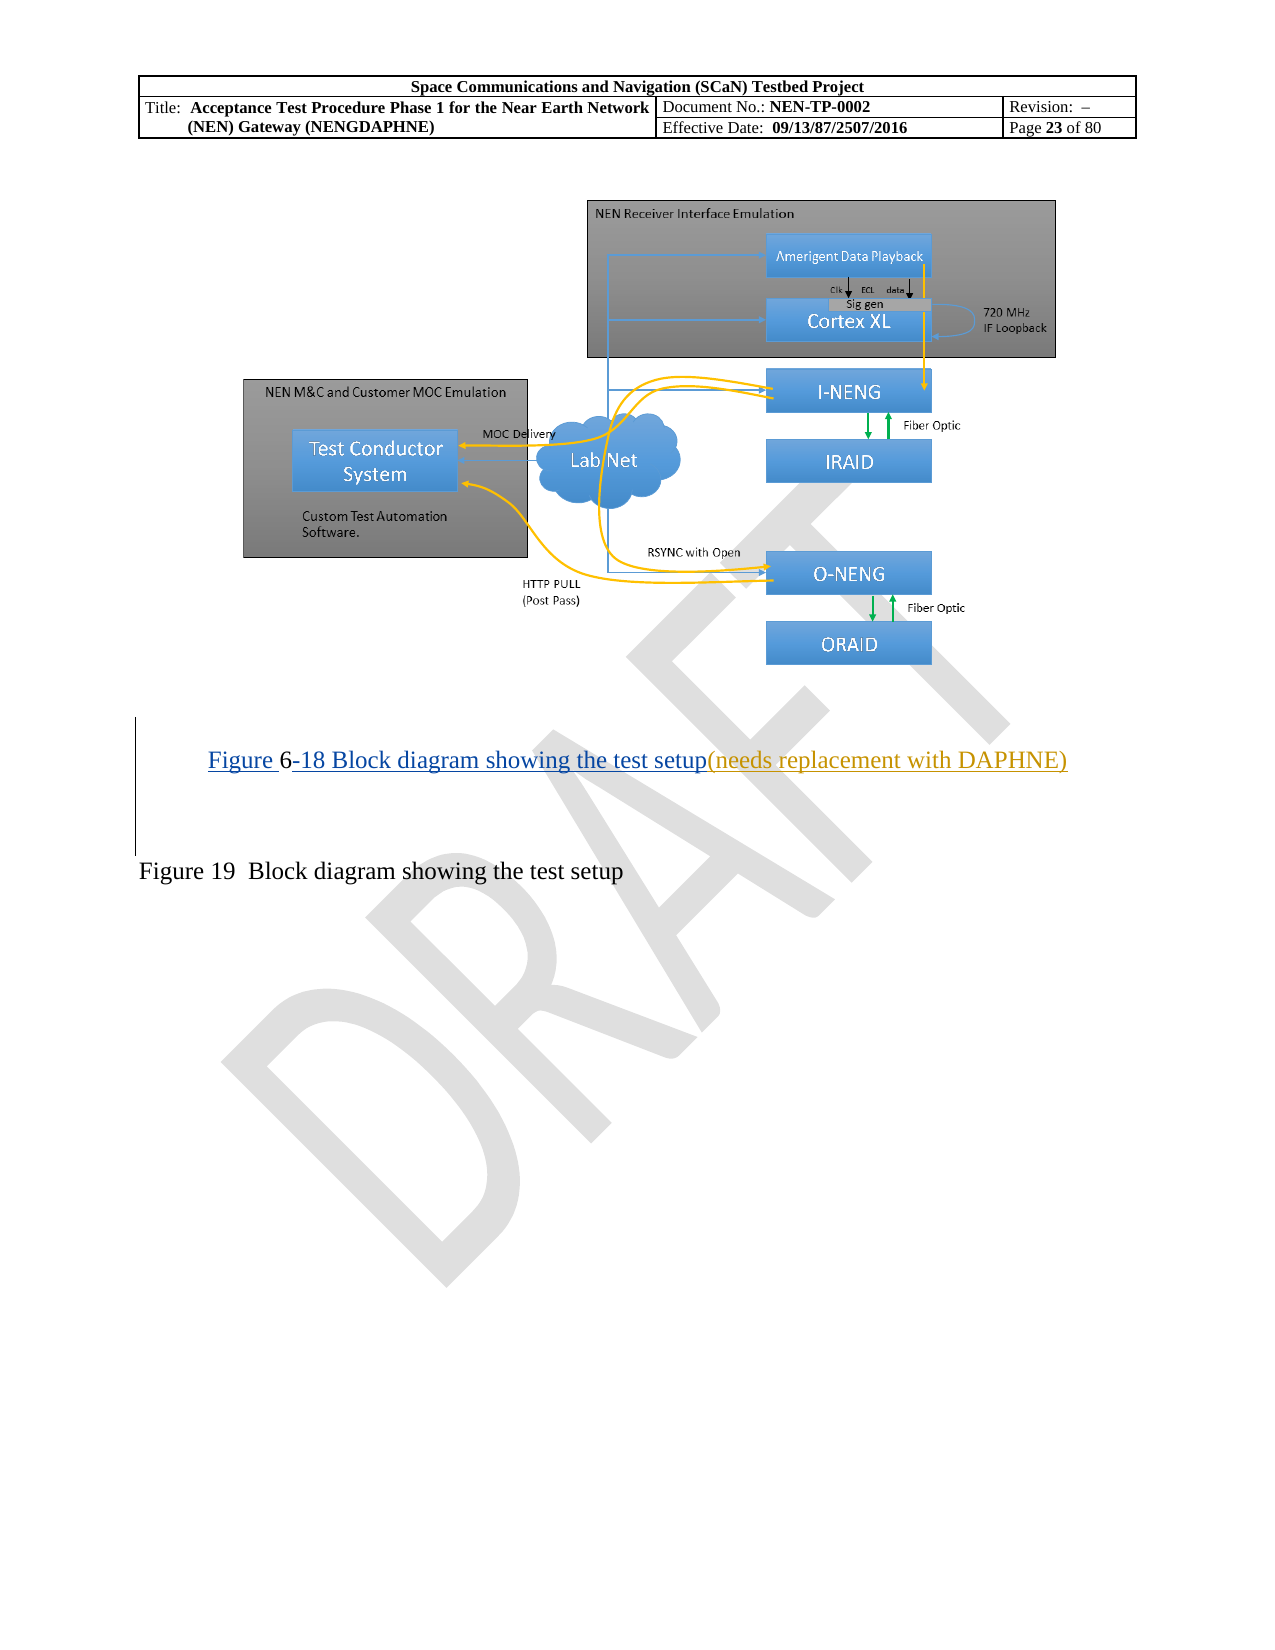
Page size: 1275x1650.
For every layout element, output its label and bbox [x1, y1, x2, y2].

table_header [139, 168, 1136, 1568]
